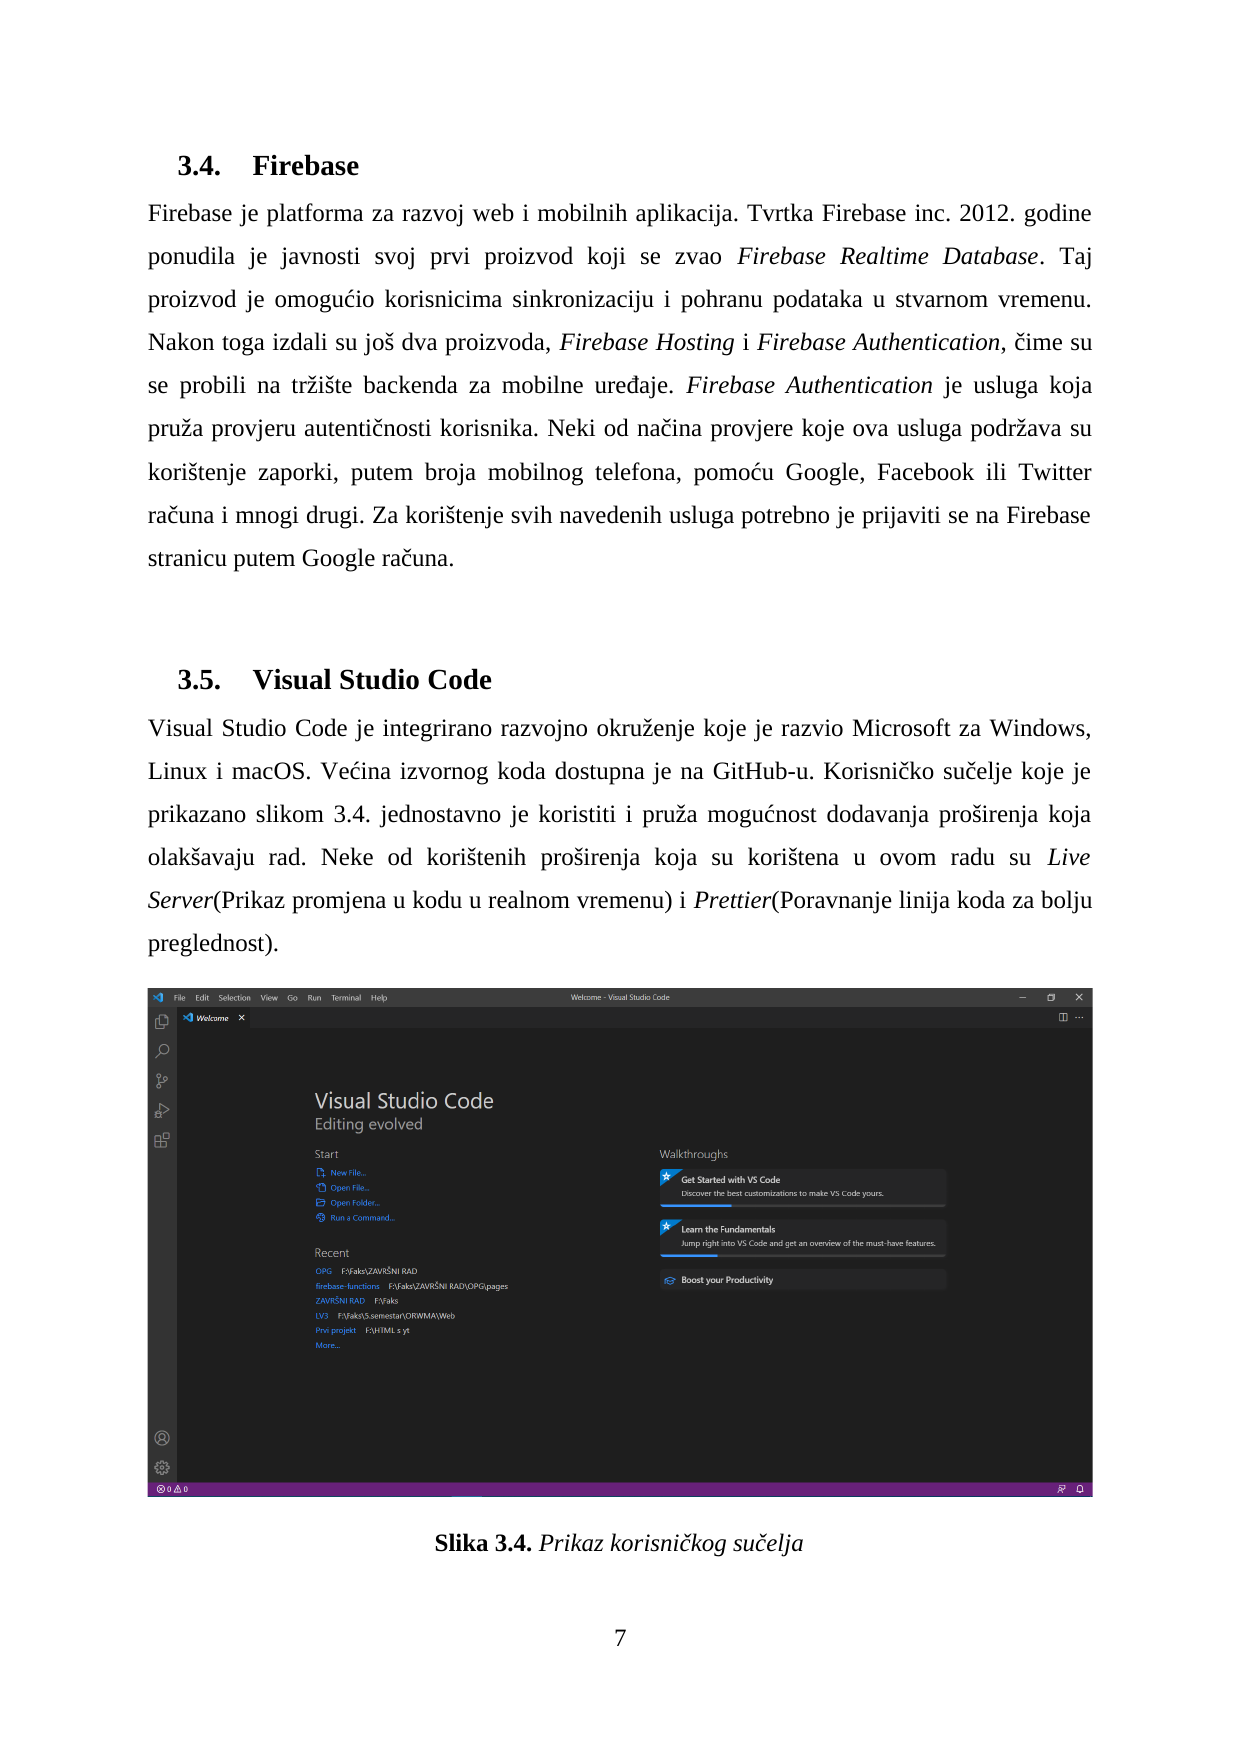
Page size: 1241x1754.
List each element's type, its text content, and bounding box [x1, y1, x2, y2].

subtitle Firebase [177, 148, 1093, 181]
text Slika 3.4. Prikaz korisničkog sučelja [148, 1528, 1093, 1556]
text Firebase je platforma za razvoj web i mobilnih aplikacija. Tvrtka Firebase inc. 2012. godine ponudila je javnosti svoj prvi proizvod koji se zvao Firebase Realtime Database. Taj proizvod je omogućio korisnicima sinkronizaciju i pohranu podataka u stvarnom vremenu. Nakon toga izdali su još dva proizvoda, Firebase Hosting i Firebase Authentication, čime su se probili na tržište backenda za mobilne uređaje. Firebase Authentication je usluga koja pruža provjeru autentičnosti korisnika. Neki od načina provjere koje ova usluga podržava su korištenje zaporki, putem broja mobilnog telefona, pomoću Google, Facebook ili Twitter računa i mnogi drugi. Za korištenje svih navedenih usluga potrebno je prijaviti se na Firebase stranicu putem Google računa. [148, 198, 1093, 572]
picture [147, 988, 1093, 1497]
text Visual Studio Code je integrirano razvojno okruženje koje je razvio Microsoft za Windows, Linux i macOS. Većina izvornog koda dostupna je na GitHub-u. Korisničko sučelje koje je prikazano slikom 3.4. jednostavno je koristiti i pruža mogućnost dodavanja proširenja koja olakšavaju rad. Neke od korištenih proširenja koja su korištena u ovom radu su Live Server(Prikaz promjena u kodu u realnom vremenu) i Prettier(Poravnanje linija koda za bolju preglednost). [148, 713, 1093, 957]
subtitle Visual Studio Code [177, 662, 1093, 696]
